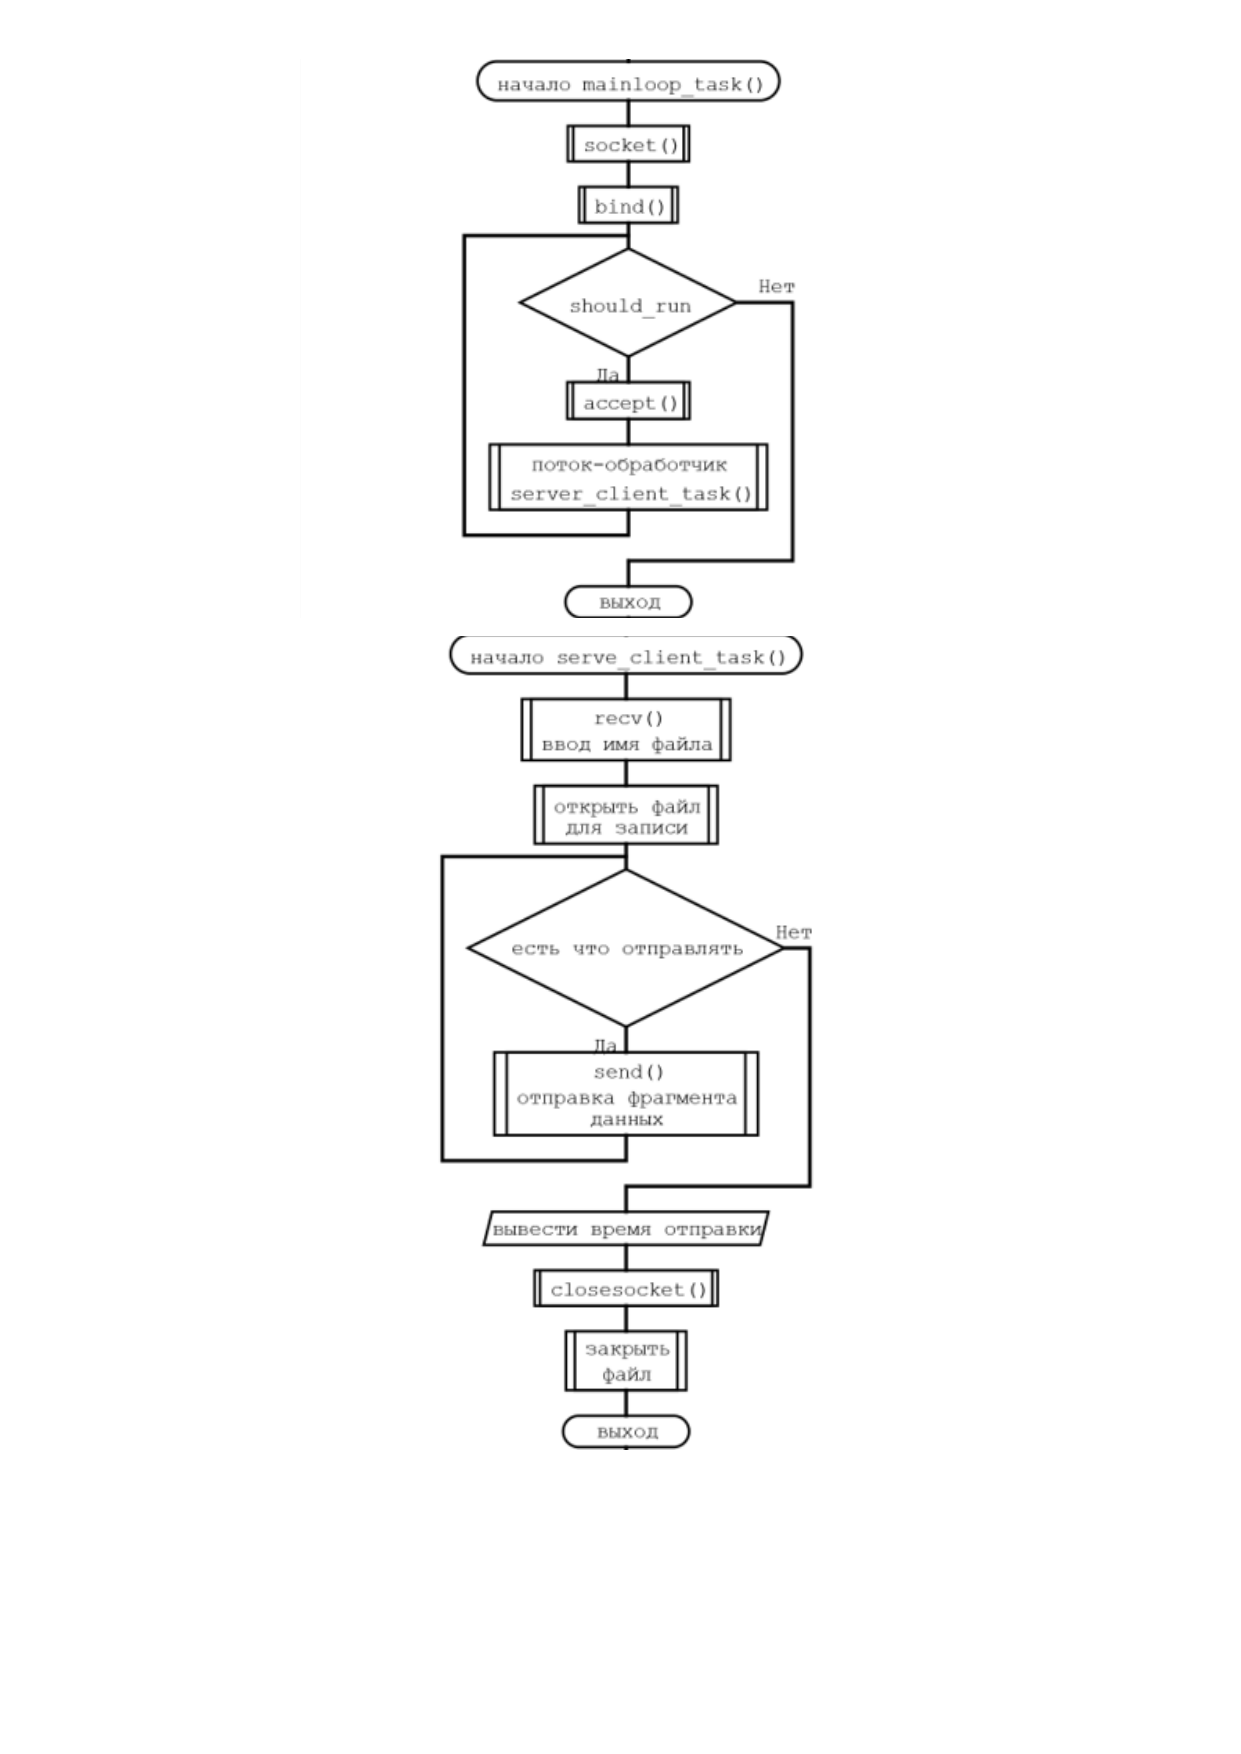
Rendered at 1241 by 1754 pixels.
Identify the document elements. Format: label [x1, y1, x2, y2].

picture [300, 59, 941, 618]
picture [414, 636, 826, 1450]
